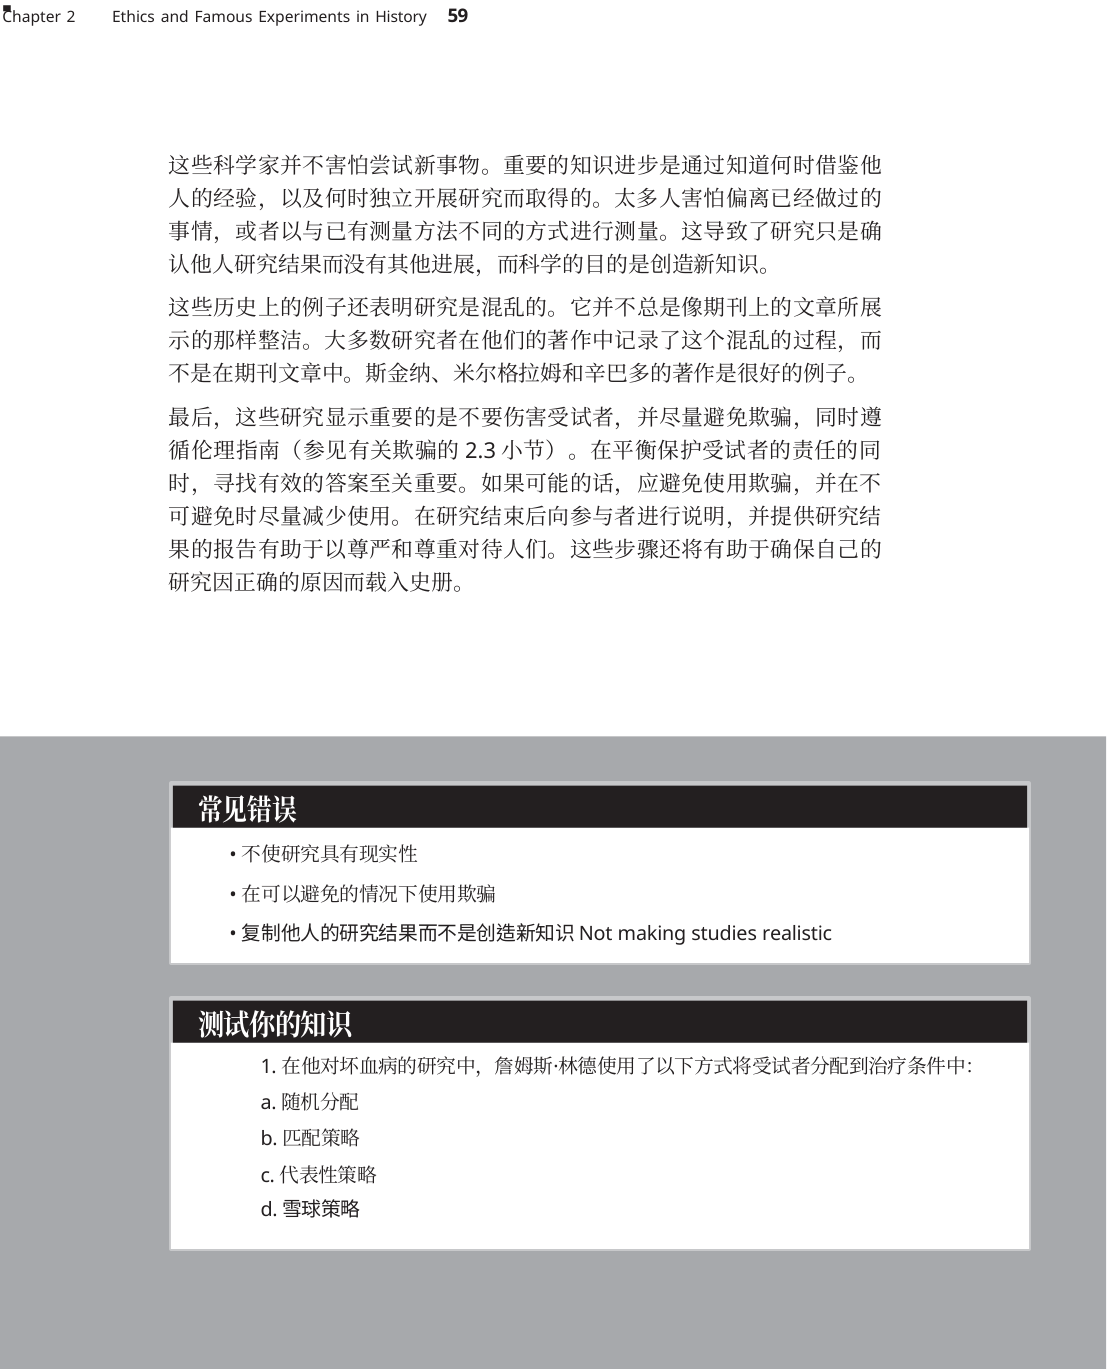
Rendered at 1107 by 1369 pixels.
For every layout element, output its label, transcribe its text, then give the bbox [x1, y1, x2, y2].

text 最后，这些研究显示重要的是不要伤害受试者，并尽量避免欺骗，同时遵循伦理指南（参见有关欺骗的2.3小节）。在平衡保护受试者的责任的同时，寻找有效的答案至关重要。如果可能的话，应避免使用欺骗，并在不可避免时尽量减少使用。在研究结束后向参与者进行说明，并提供研究结果的报告有助于以尊严和尊重对待人们。这些步骤还将有助于确保自己的研究因正确的原因而载入史册。 [169, 400, 882, 597]
text 这些科学家并不害怕尝试新事物。重要的知识进步是通过知道何时借鉴他人的经验，以及何时独立开展研究而取得的。太多人害怕偏离已经做过的事情，或者以与已有测量方法不同的方式进行测量。这导致了研究只是确认他人研究结果而没有其他进展，而科学的目的是创造新知识。 [169, 148, 882, 278]
text 这些历史上的例子还表明研究是混乱的。它并不总是像期刊上的文章所展示的那样整洁。大多数研究者在他们的著作中记录了这个混乱的过程，而不是在期刊文章中。斯金纳、米尔格拉姆和辛巴多的著作是很好的例子。 [169, 291, 882, 388]
